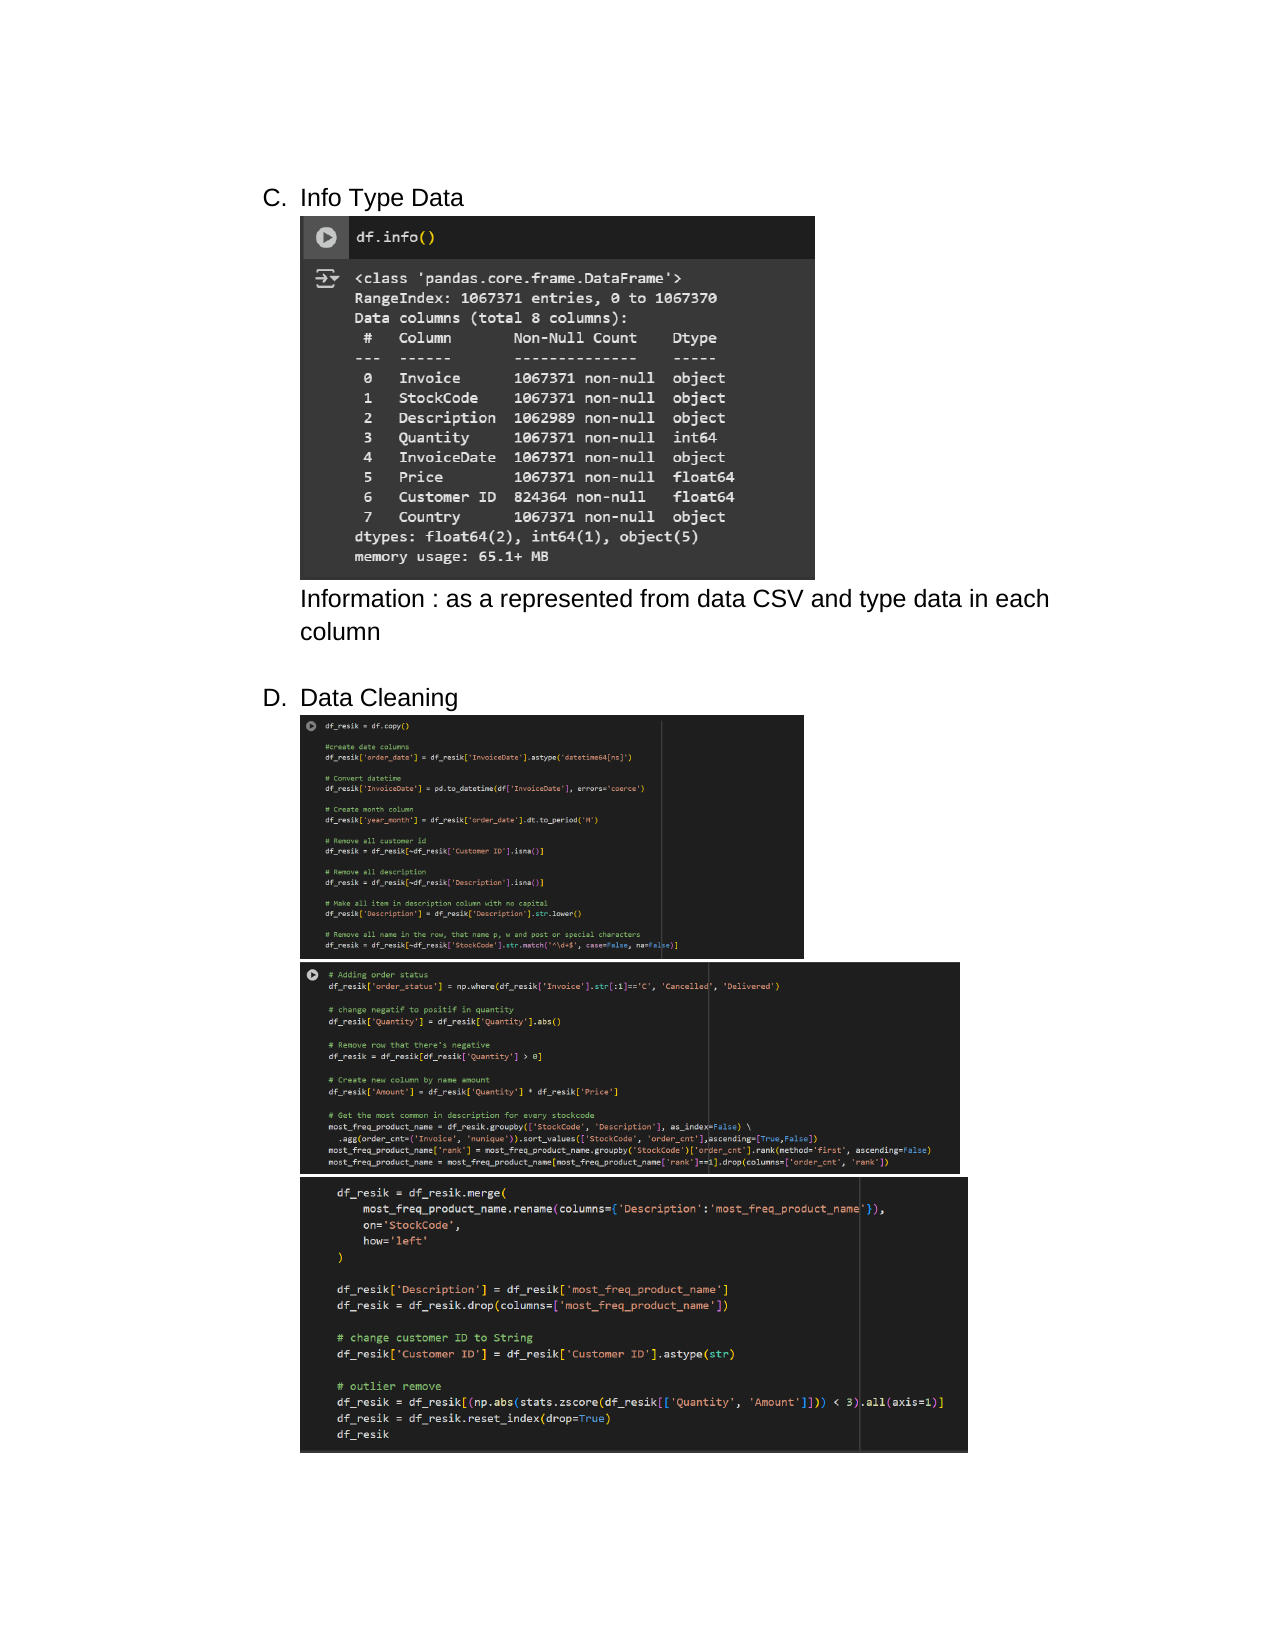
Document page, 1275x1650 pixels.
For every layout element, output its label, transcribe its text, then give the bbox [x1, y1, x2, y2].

picture [300, 962, 960, 1174]
picture [300, 715, 804, 959]
list Info Type Data [262, 183, 1125, 212]
picture [300, 216, 815, 580]
list Data Cleaning [262, 683, 1125, 711]
picture [300, 1177, 968, 1453]
text Information : as a represented from data CSV and type data in each column [300, 583, 1125, 645]
